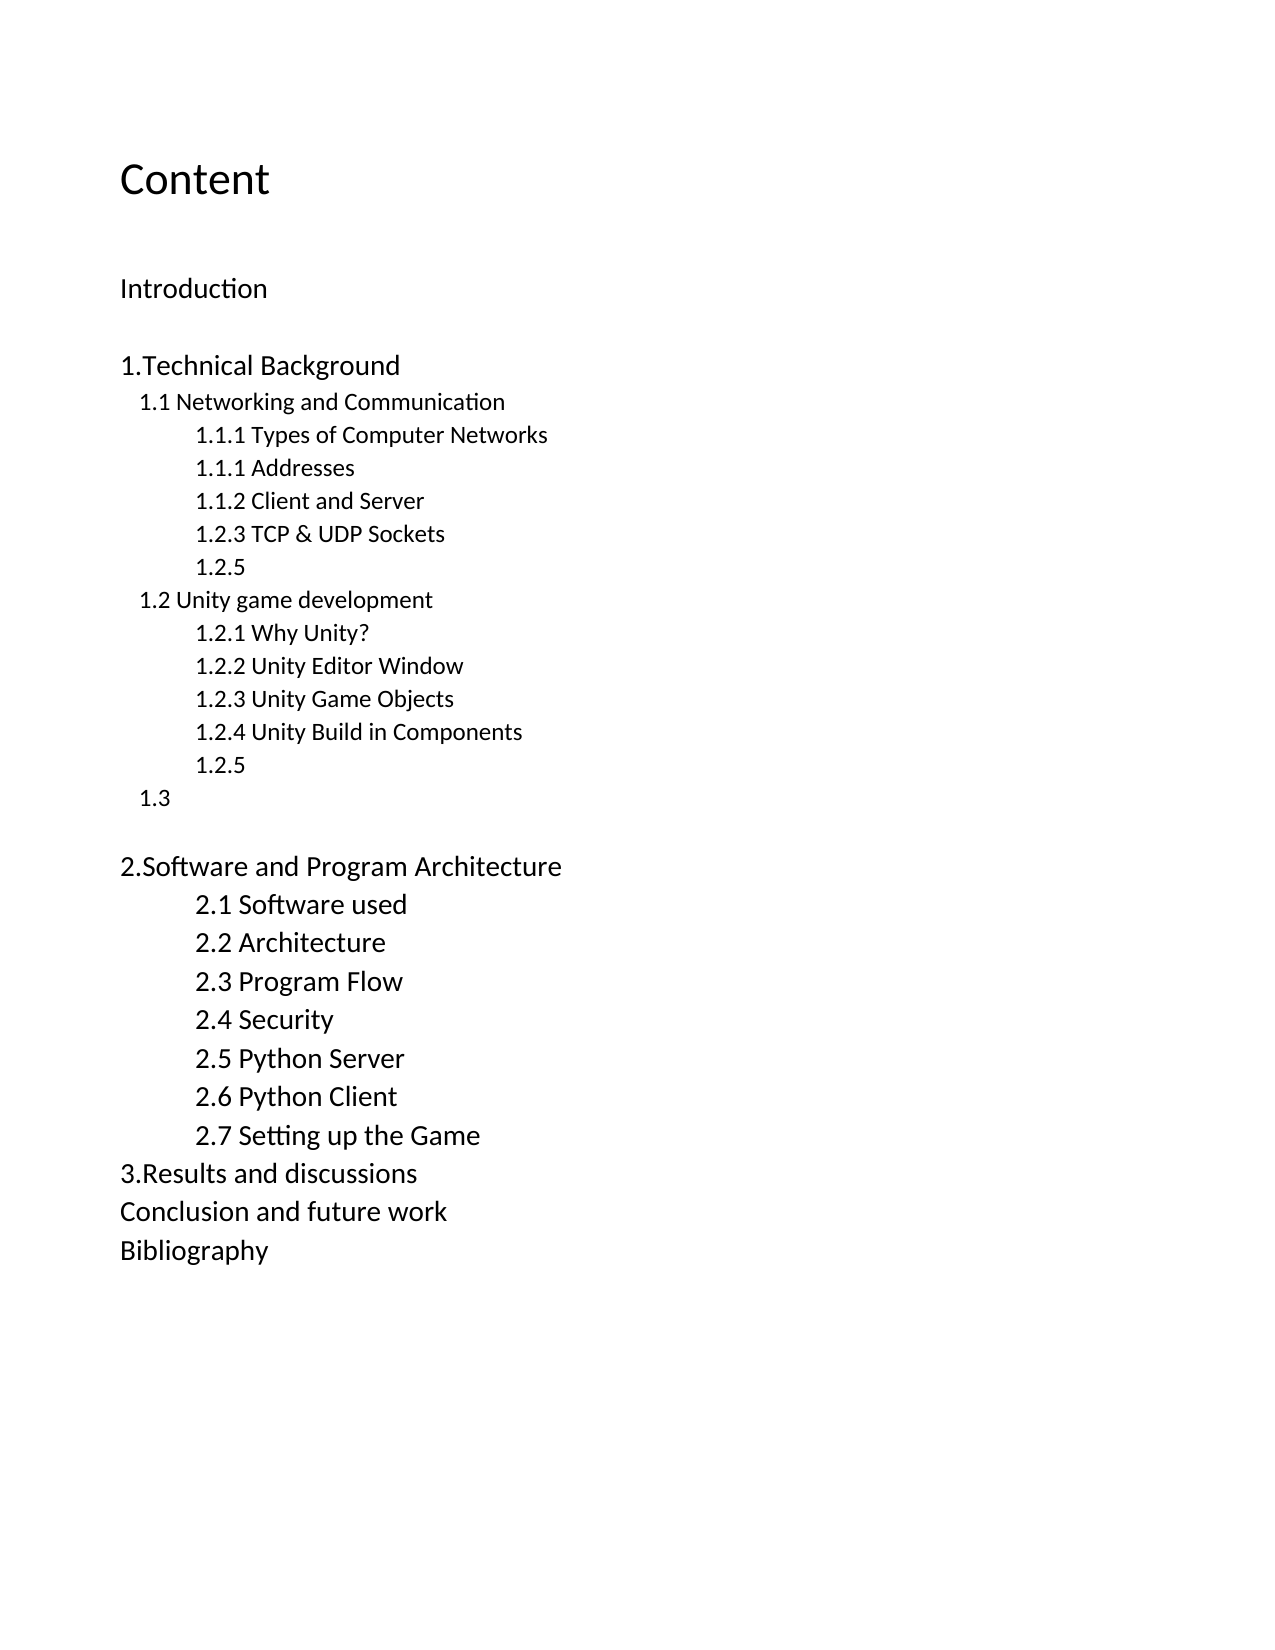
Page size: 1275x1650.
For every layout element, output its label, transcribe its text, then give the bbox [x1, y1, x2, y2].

text 1.2.1 Why Unity? [120, 617, 1155, 648]
text 2.3 Program Flow [120, 963, 1155, 998]
text Introduction [120, 271, 1155, 306]
text 1.2.3 Unity Game Objects [120, 683, 1155, 713]
text 1.2.3 TCP & UDP Sockets [120, 518, 1155, 548]
text 2.6 Python Client [120, 1078, 1155, 1114]
text 2.4 Security [120, 1001, 1155, 1037]
text 1.2.5 [120, 551, 1155, 581]
text 2.5 Python Server [120, 1040, 1155, 1075]
text 1.1.2 Client and Server [120, 485, 1155, 516]
text Content [120, 150, 1155, 206]
text 2.7 Setting up the Game [120, 1117, 1155, 1152]
text 1.2.5 [120, 749, 1155, 779]
text 1.2.4 Unity Build in Components [120, 716, 1155, 746]
text 1.1.1 Addresses [120, 452, 1155, 483]
text 2.2 Architecture [120, 924, 1155, 960]
text 1.Technical Background [120, 347, 1155, 383]
text Bibliography [120, 1232, 1155, 1268]
text 2.1 Software used [120, 886, 1155, 922]
text 3.Results and discussions [120, 1155, 1155, 1191]
text 1.1 Networking and Communication [120, 386, 1155, 416]
text 1.2.2 Unity Editor Window [120, 650, 1155, 681]
text 1.2 Unity game development [120, 584, 1155, 614]
text 1.1.1 Types of Computer Networks [120, 419, 1155, 450]
text 2.Software and Program Architecture [120, 848, 1155, 883]
text Conclusion and future work [120, 1193, 1155, 1229]
text 1.3 [120, 782, 1155, 812]
